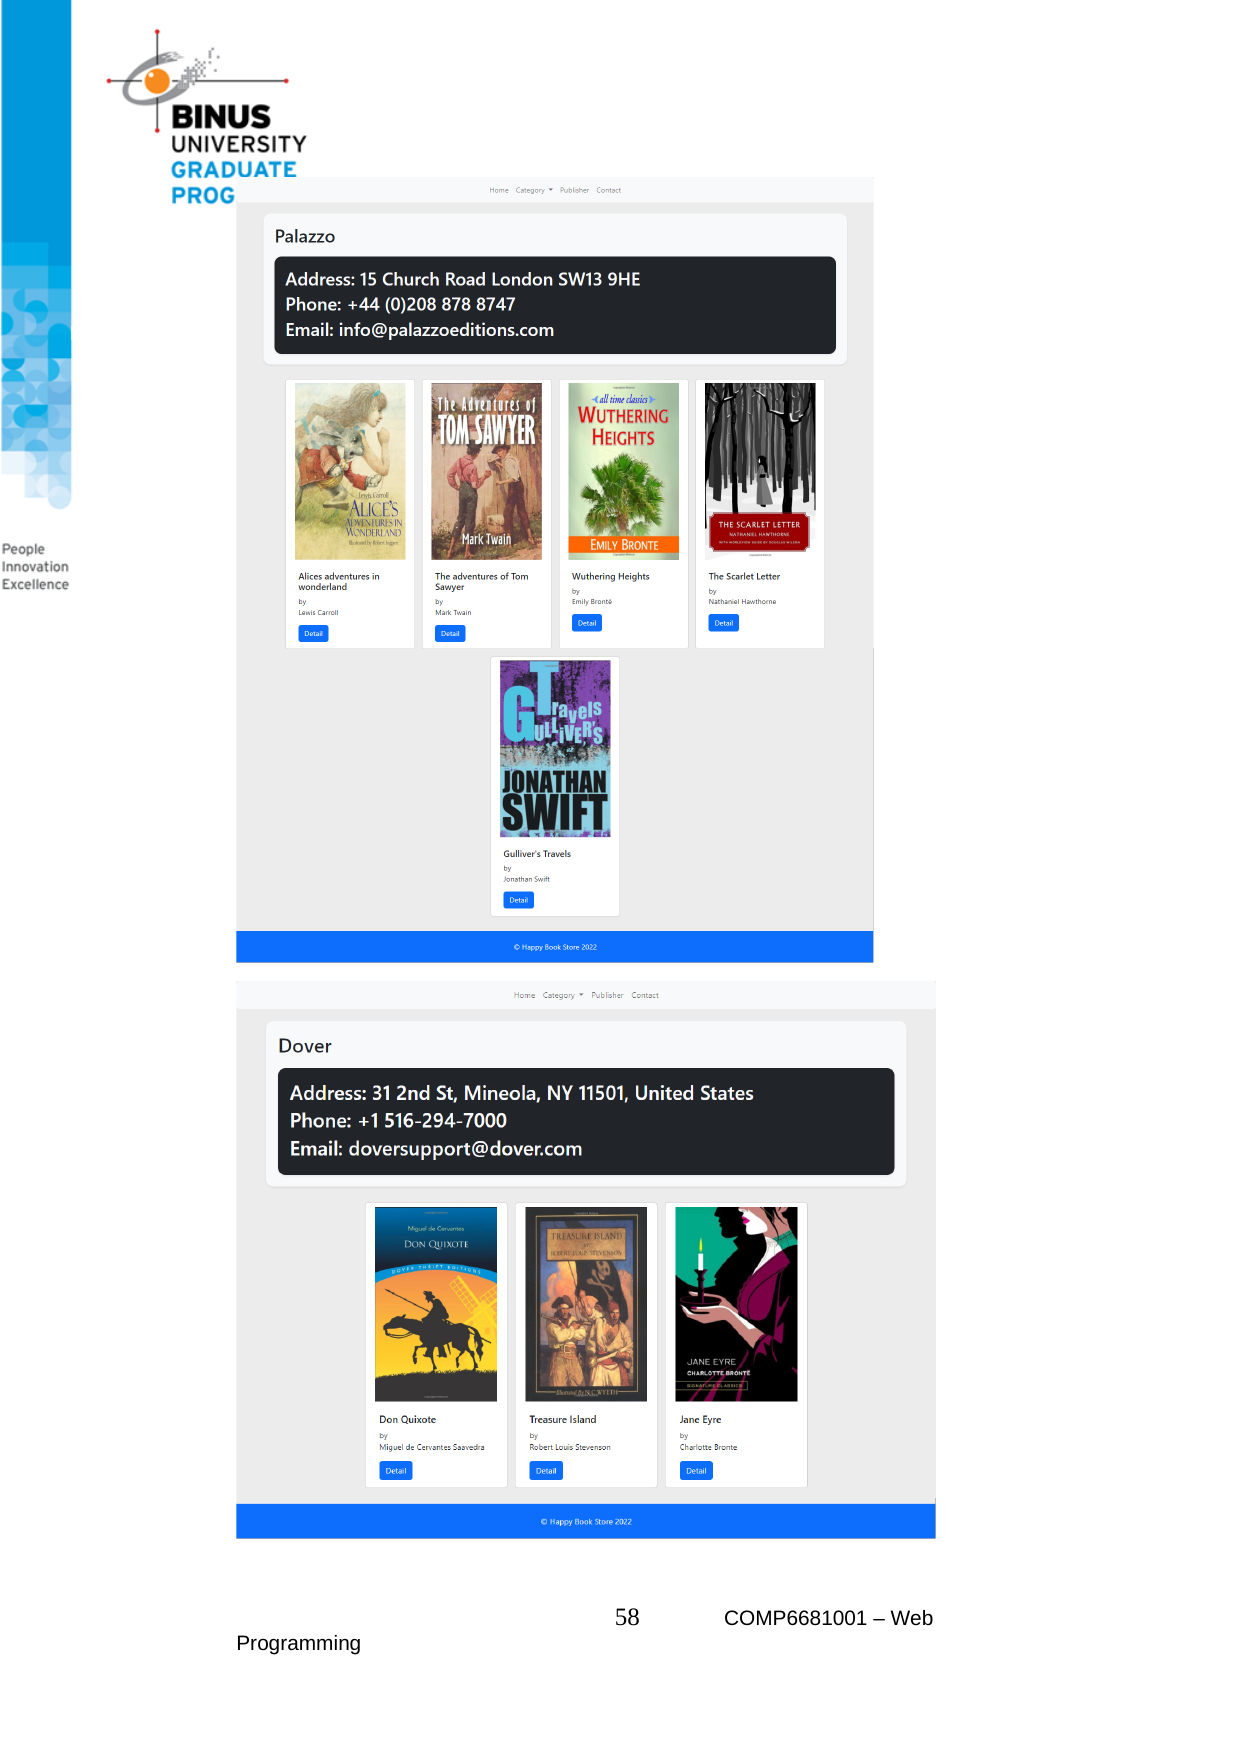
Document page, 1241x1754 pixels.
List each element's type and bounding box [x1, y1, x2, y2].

picture [236, 981, 936, 1539]
picture [0, 0, 874, 963]
